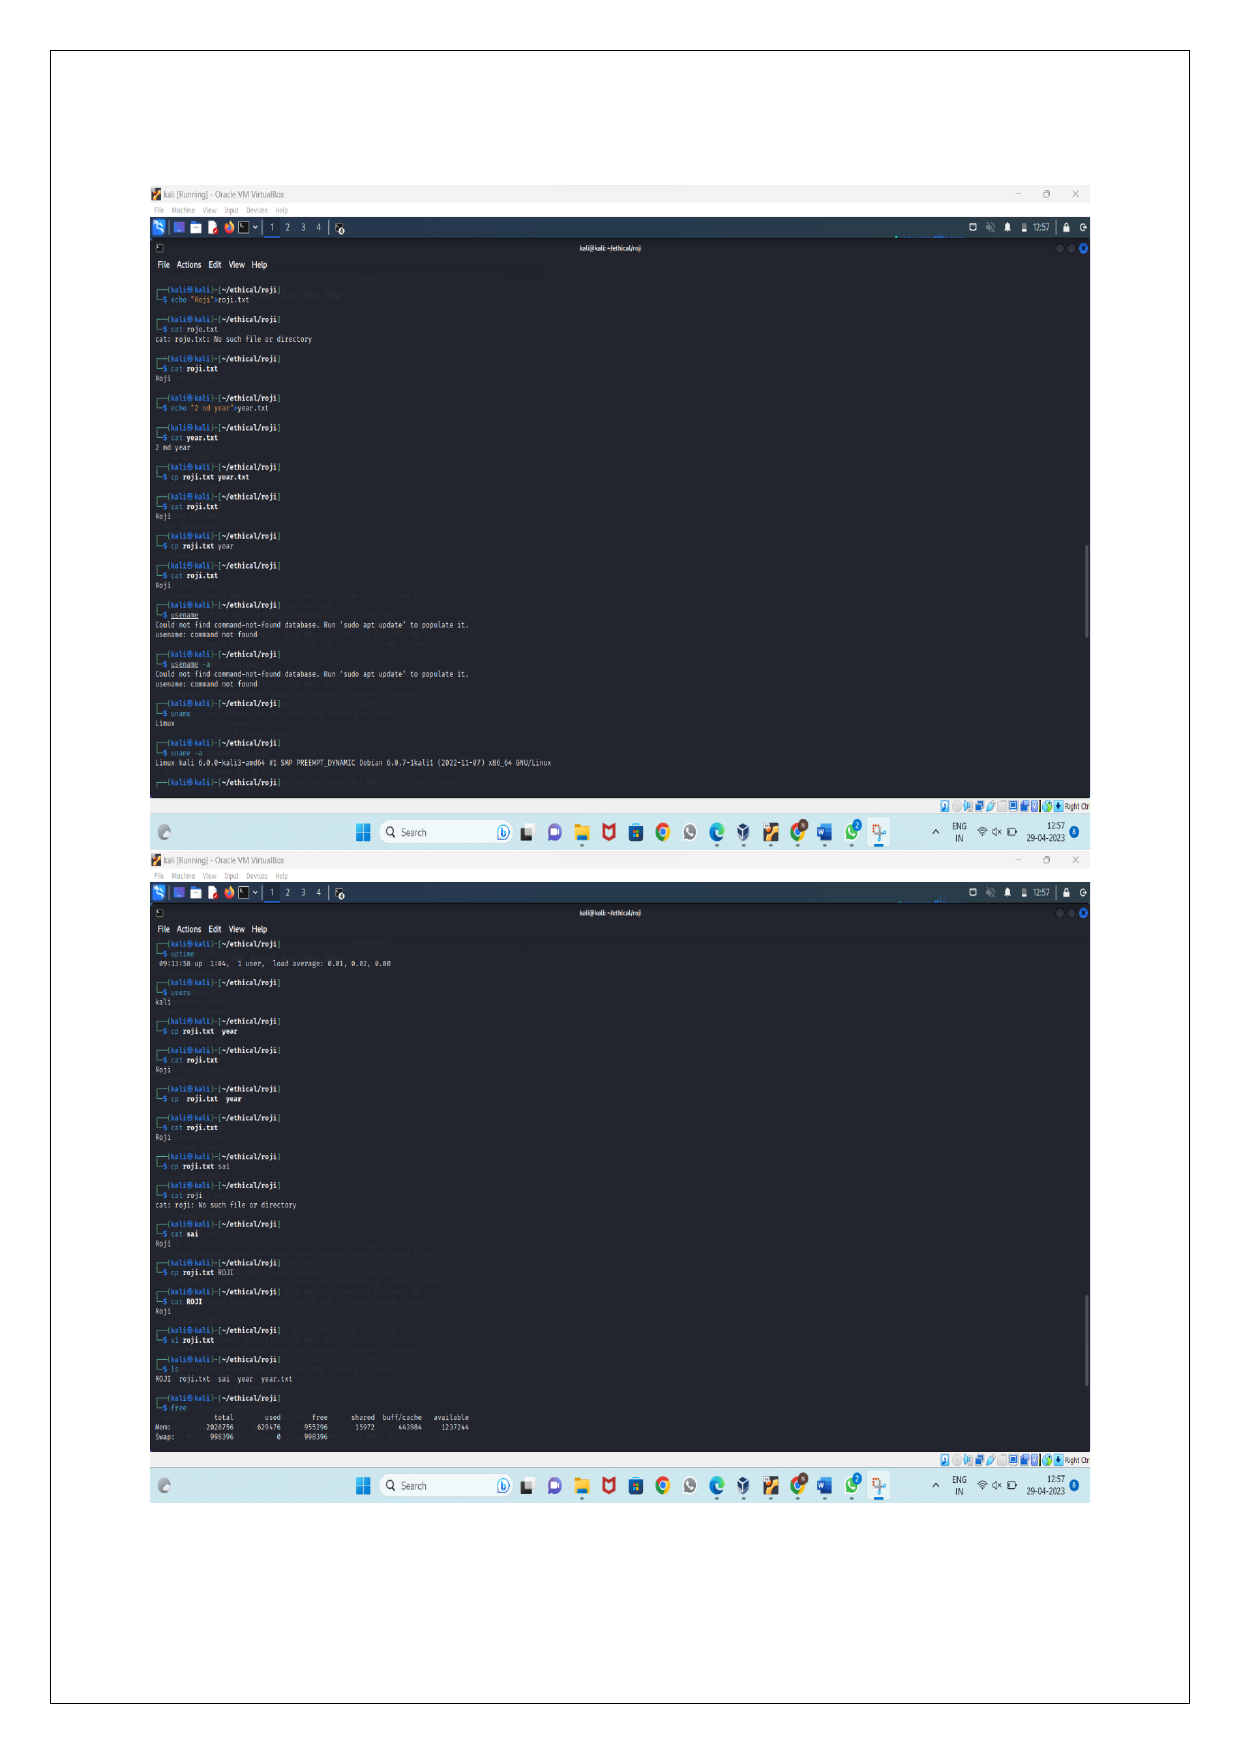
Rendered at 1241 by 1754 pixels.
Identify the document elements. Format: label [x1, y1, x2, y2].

picture [150, 851, 1091, 1503]
picture [150, 185, 1091, 850]
